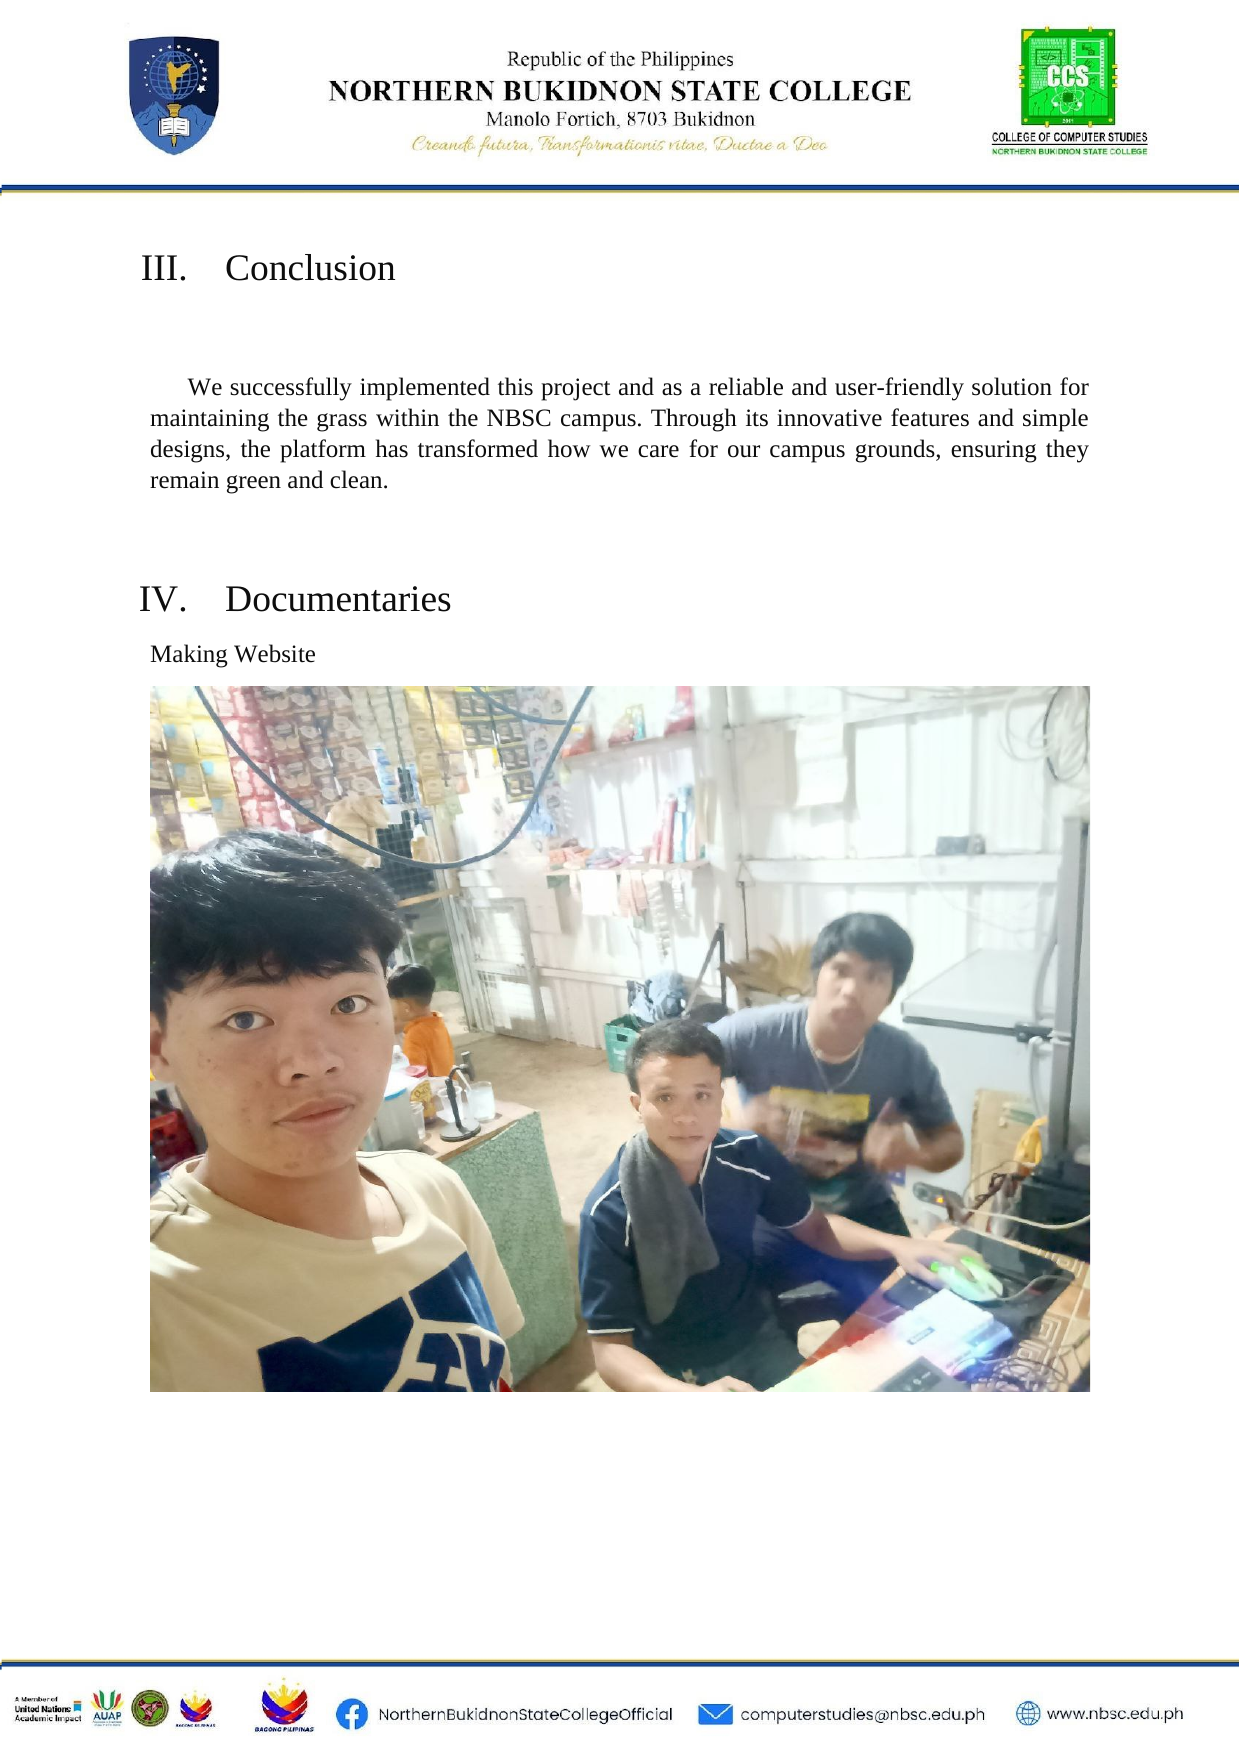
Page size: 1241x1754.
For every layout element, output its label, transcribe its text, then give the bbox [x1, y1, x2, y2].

text We successfully implemented this project and as a reliable and user-friendly solution for maintaining the grass within the NBSC campus. Through its innovative features and simple designs, the platform has transformed how we care for our campus grounds, ensuring they remain green and clean. [150, 372, 1090, 494]
list Conclusion [187, 245, 1090, 288]
list Documentaries [187, 576, 1090, 619]
text Making Website [150, 639, 1090, 668]
picture [0, 0, 1239, 1753]
